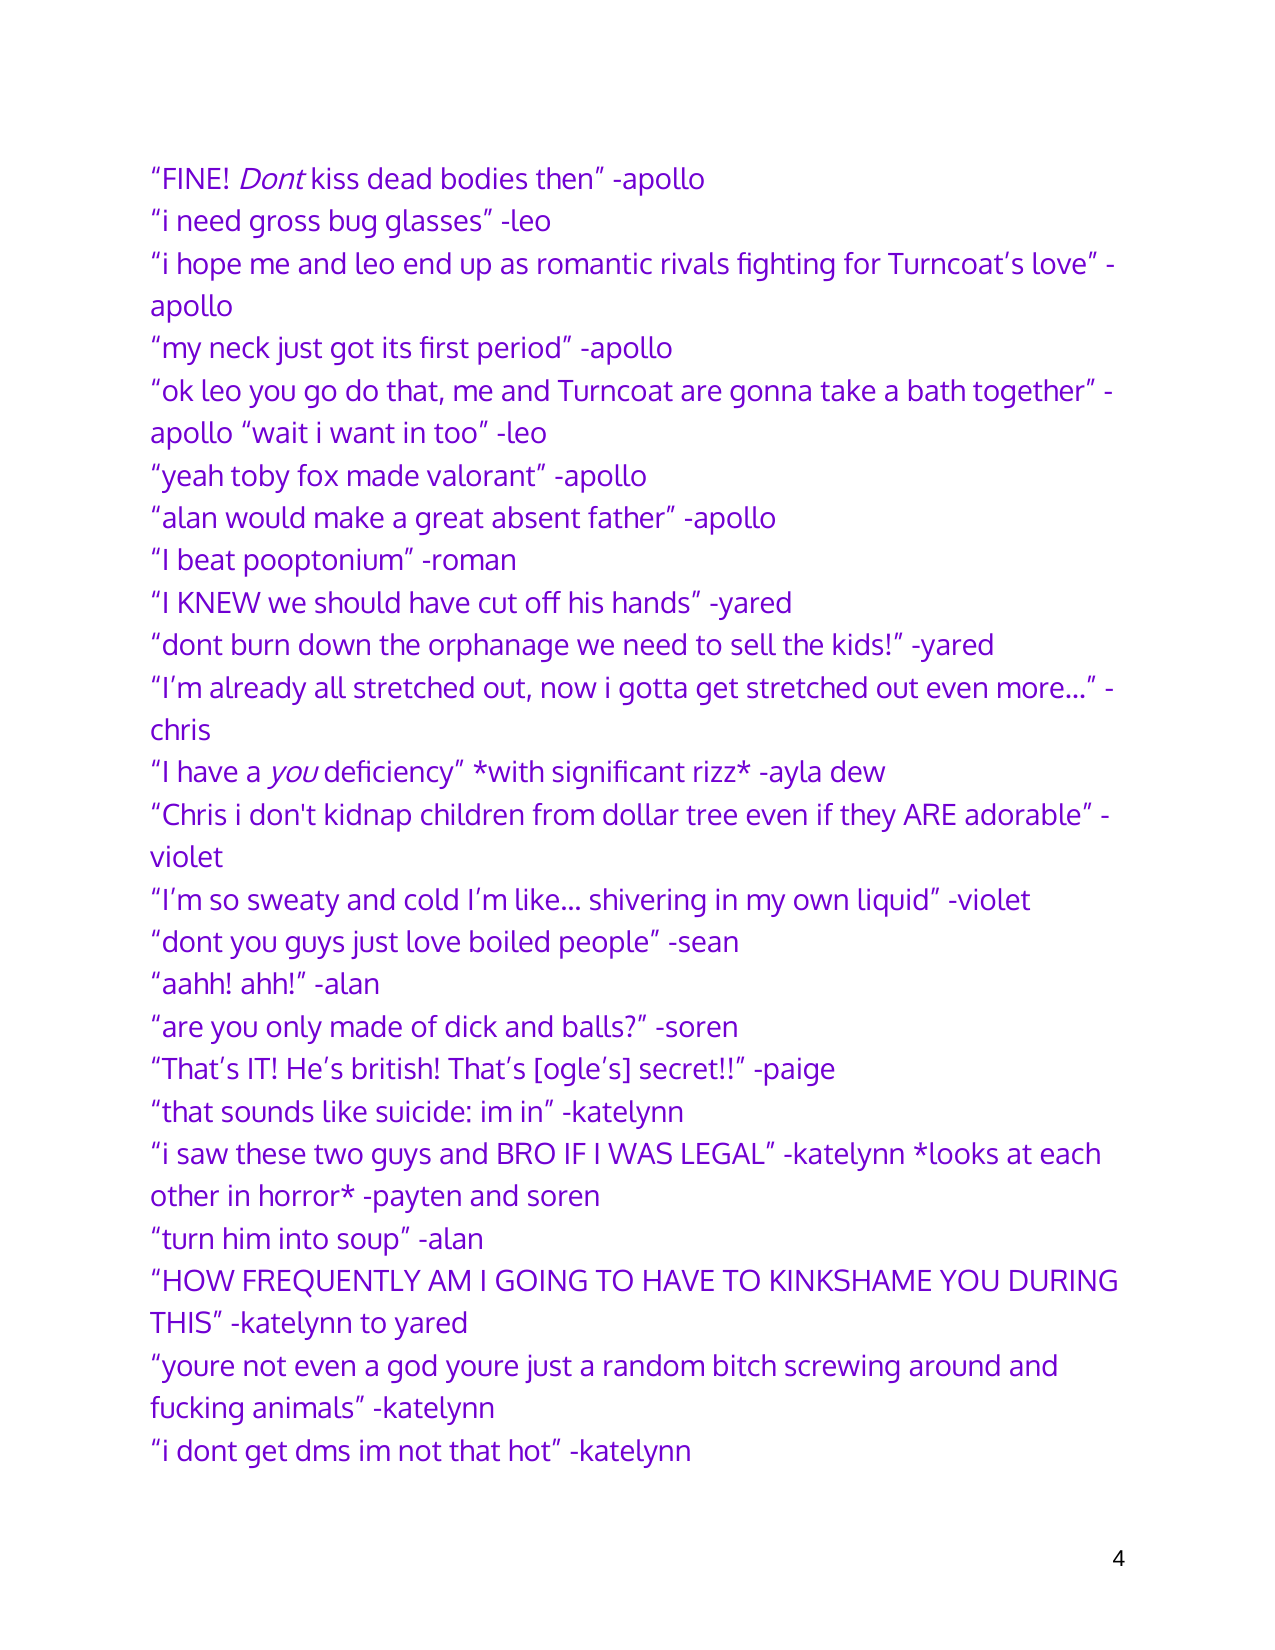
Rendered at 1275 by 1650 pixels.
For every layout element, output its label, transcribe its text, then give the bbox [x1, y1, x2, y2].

text “I beat pooptonium” -roman [150, 541, 1125, 578]
text “alan would make a great absent father” -apollo [150, 498, 1125, 535]
text “turn him into soup” -alan [150, 1219, 1125, 1256]
text “I have a you deficiency” *with significant rizz* -ayla dew [150, 753, 1125, 790]
text “youre not even a god youre just a random bitch screwing around and fucking animals” -katelynn [150, 1346, 1125, 1426]
text “dont burn down the orphanage we need to sell the kids!” -yared [150, 626, 1125, 662]
text “that sounds like suicide: im in” -katelynn [150, 1092, 1125, 1129]
text “I’m already all stretched out, now i gotta get stretched out even more…” -chris [150, 668, 1125, 747]
text “I KNEW we should have cut off his hands” -yared [150, 583, 1125, 620]
text “are you only made of dick and balls?” -soren [150, 1007, 1125, 1044]
text “i saw these two guys and BRO IF I WAS LEGAL” -katelynn *looks at each other in horror* -payten and soren [150, 1134, 1125, 1214]
text “HOW FREQUENTLY AM I GOING TO HAVE TO KINKSHAME YOU DURING THIS” -katelynn to yared [150, 1262, 1125, 1341]
text “Chris i don't kidnap children from dollar tree even if they ARE adorable” -violet [150, 795, 1125, 874]
text “I’m so sweaty and cold I’m like... shivering in my own liquid” -violet [150, 880, 1125, 917]
text “i dont get dms im not that hot” -katelynn [150, 1431, 1125, 1468]
text “ok leo you go do that, me and Turncoat are gonna take a bath together” -apollo “wait i want in too” -leo [150, 371, 1125, 451]
text “dont you guys just love boiled people” -sean [150, 922, 1125, 959]
text “yeah toby fox made valorant” -apollo [150, 456, 1125, 493]
text “FINE! Dont kiss dead bodies then” -apollo “i need gross bug glasses” -leo “i hope me and leo end up as romantic rivals fighting for Turncoat’s love” -apollo “my neck just got its first period” -apollo [150, 159, 1125, 366]
text “That’s IT! He’s british! That’s [ogle’s] secret!!” -paige [150, 1049, 1125, 1086]
text “aahh! ahh!” -alan [150, 965, 1125, 1002]
